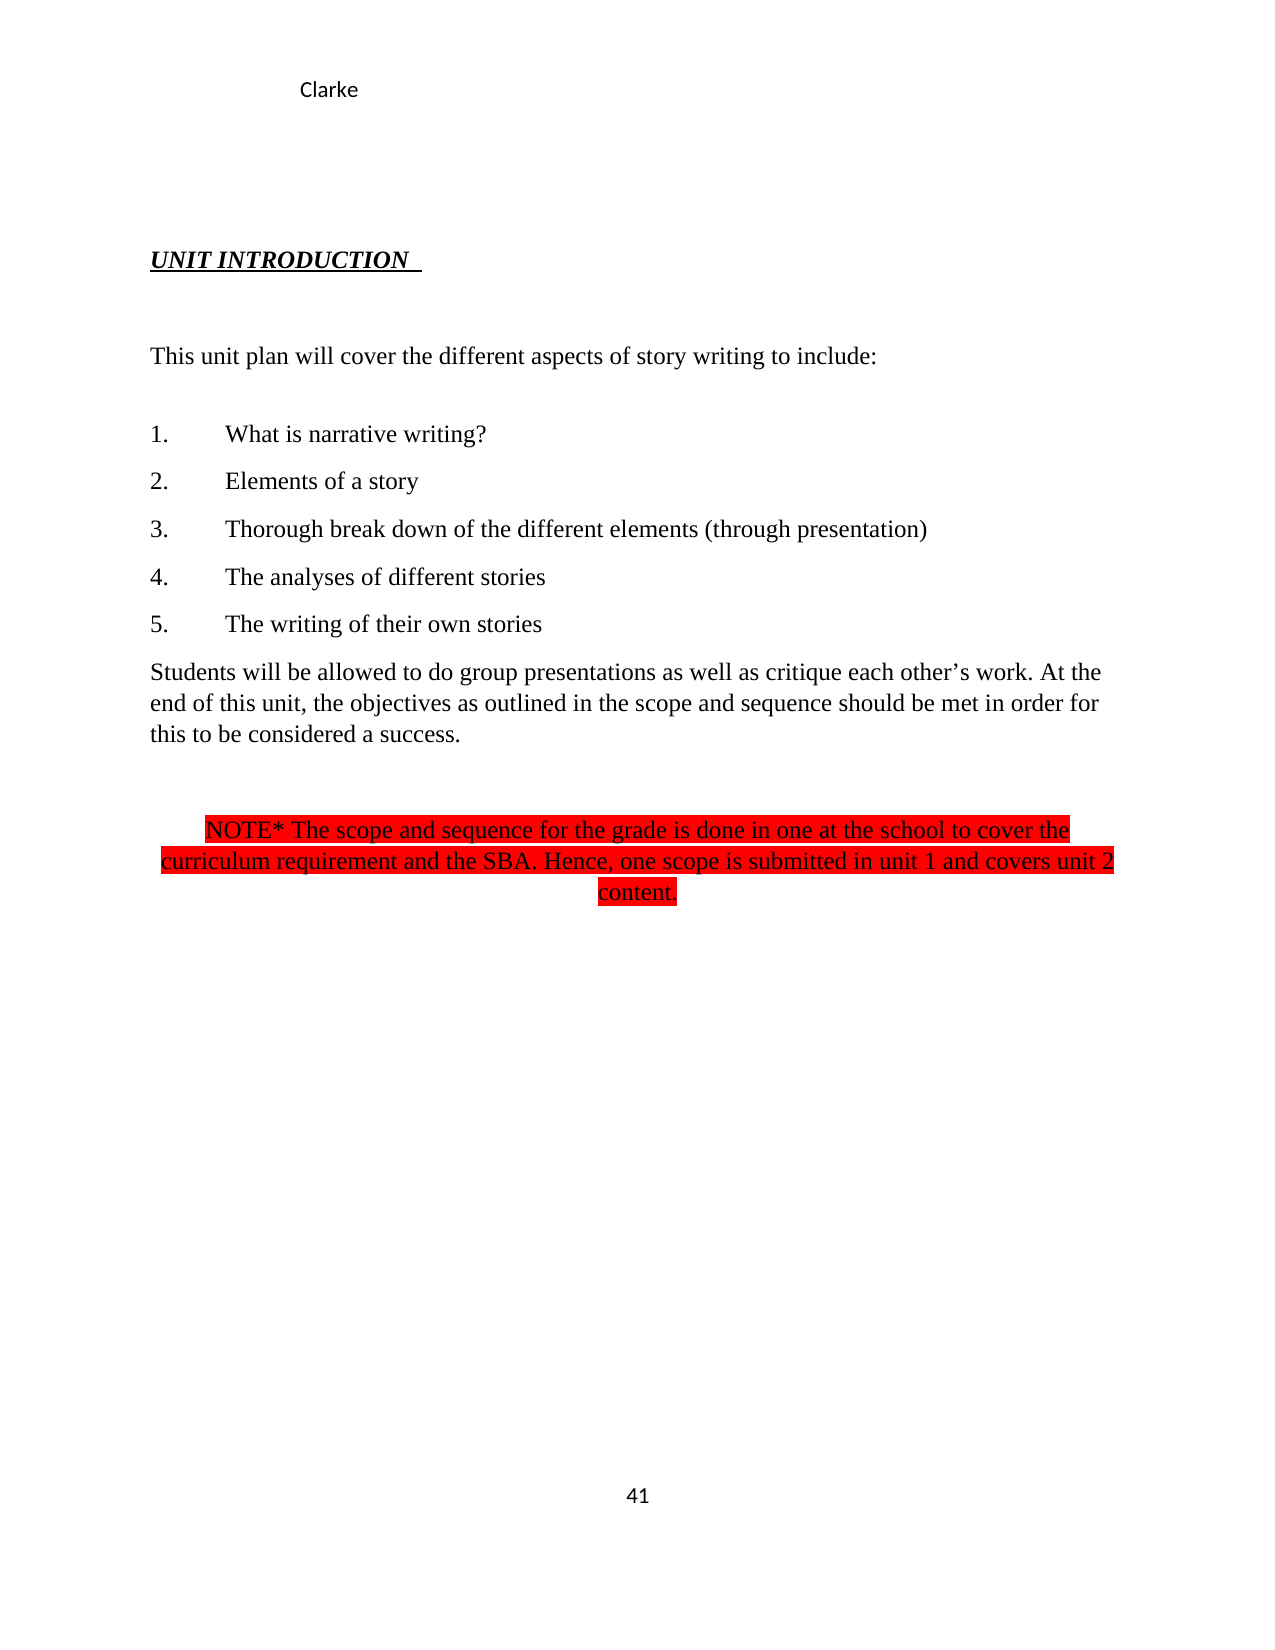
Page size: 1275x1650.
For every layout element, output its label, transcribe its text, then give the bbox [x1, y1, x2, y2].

text Students will be allowed to do group presentations as well as critique each other’s work. At the end of this unit, the objectives as outlined in the scope and sequence should be met in order for this to be considered a success. [150, 657, 1125, 748]
text UNIT INTRODUCTION [150, 245, 1125, 274]
text NOTE* The scope and sequence for the grade is done in one at the school to cover the curriculum requirement and the SBA. Hence, one scope is submitted in unit 1 and covers unit 2 content. [150, 815, 1125, 906]
list Thorough break down of the different elements (through presentation) [150, 514, 1125, 543]
list The analyses of different stories [150, 562, 1125, 591]
text This unit plan will cover the different aspects of story writing to include: [150, 341, 1125, 400]
list Elements of a story [150, 466, 1125, 495]
list The writing of their own stories [150, 609, 1125, 638]
list What is narrative writing? [150, 419, 1125, 447]
